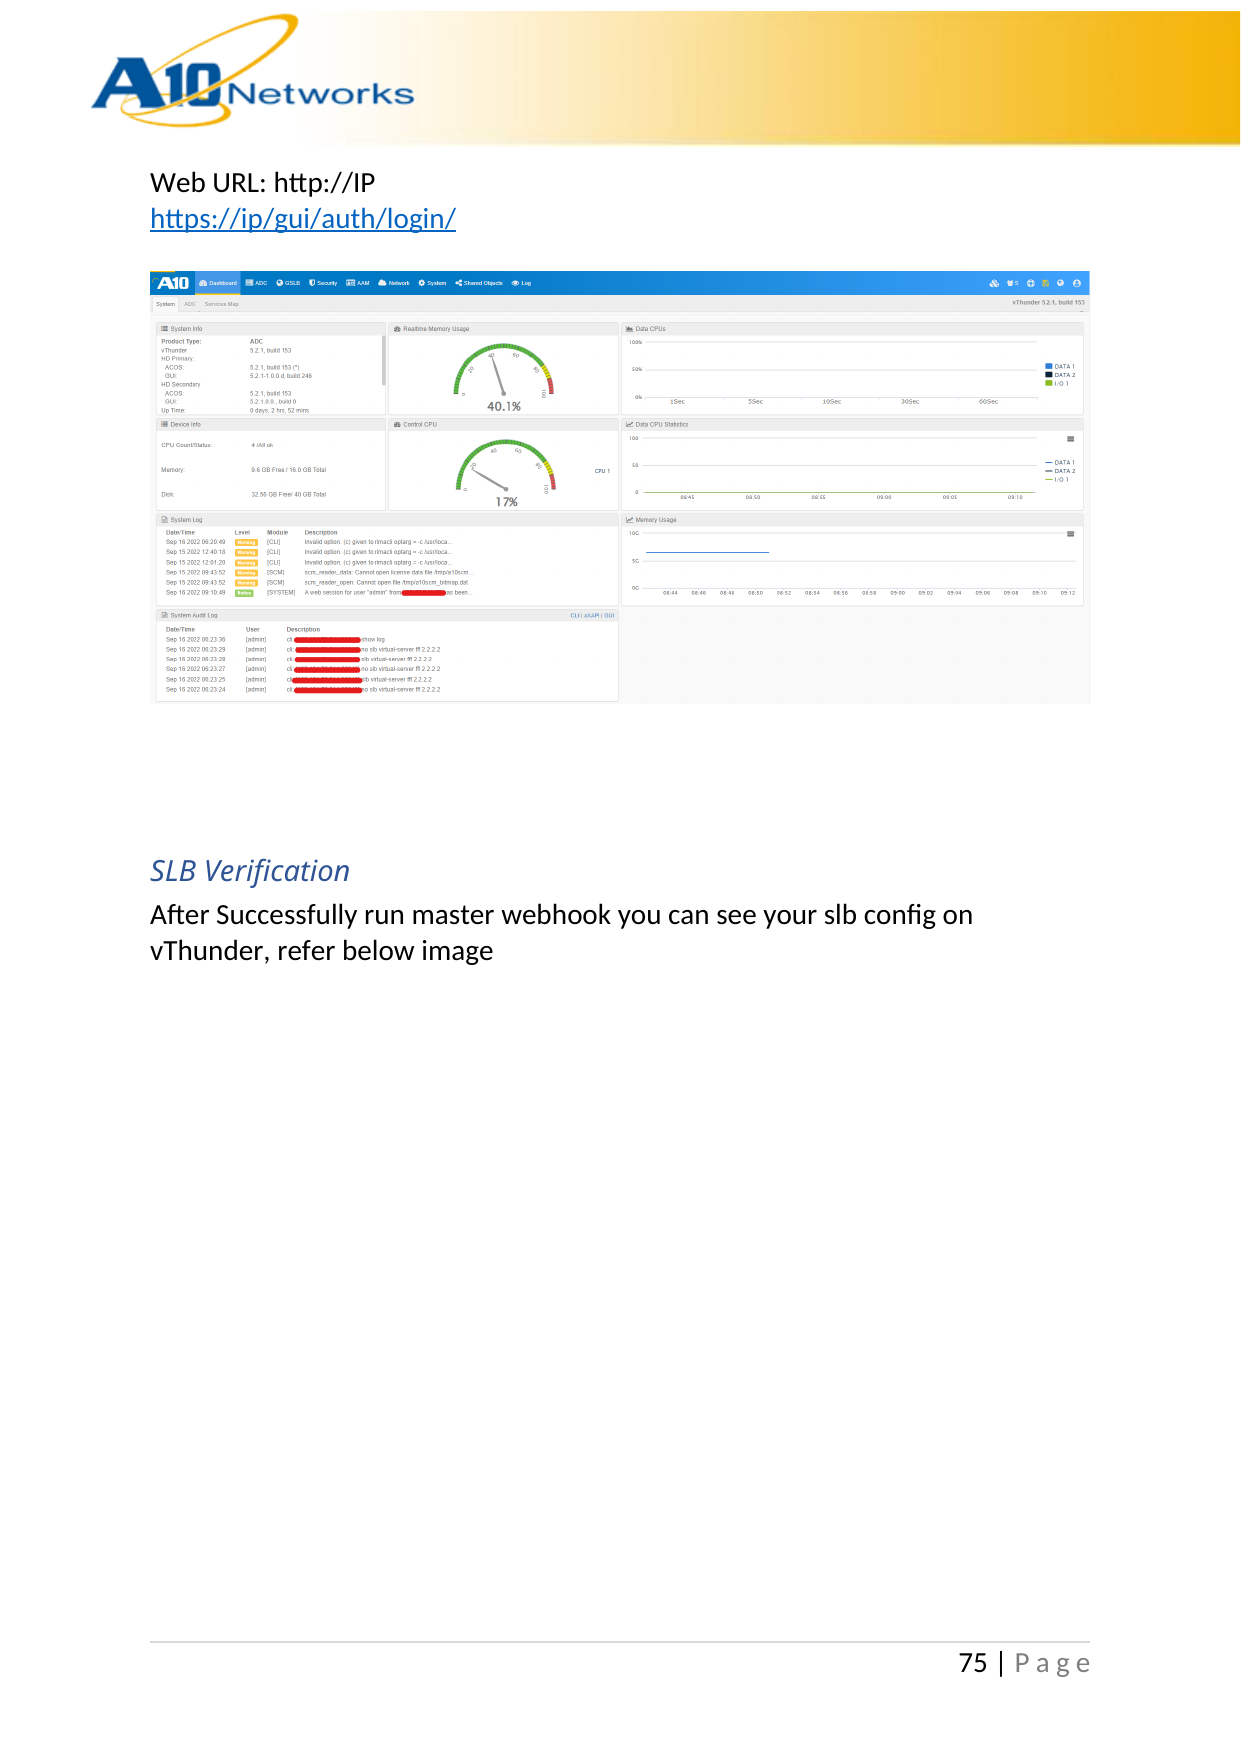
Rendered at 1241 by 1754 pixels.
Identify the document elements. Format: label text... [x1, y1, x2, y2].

subtitle SLB Verification [150, 851, 1090, 890]
picture [150, 271, 1091, 704]
picture [0, 11, 1241, 147]
text Web URL: http://IP [150, 164, 1090, 200]
text After Successfully run master webhook you can see your slb config on vThunder, refer below image [150, 896, 1090, 968]
text https://ip/gui/auth/login/ [150, 200, 1090, 236]
